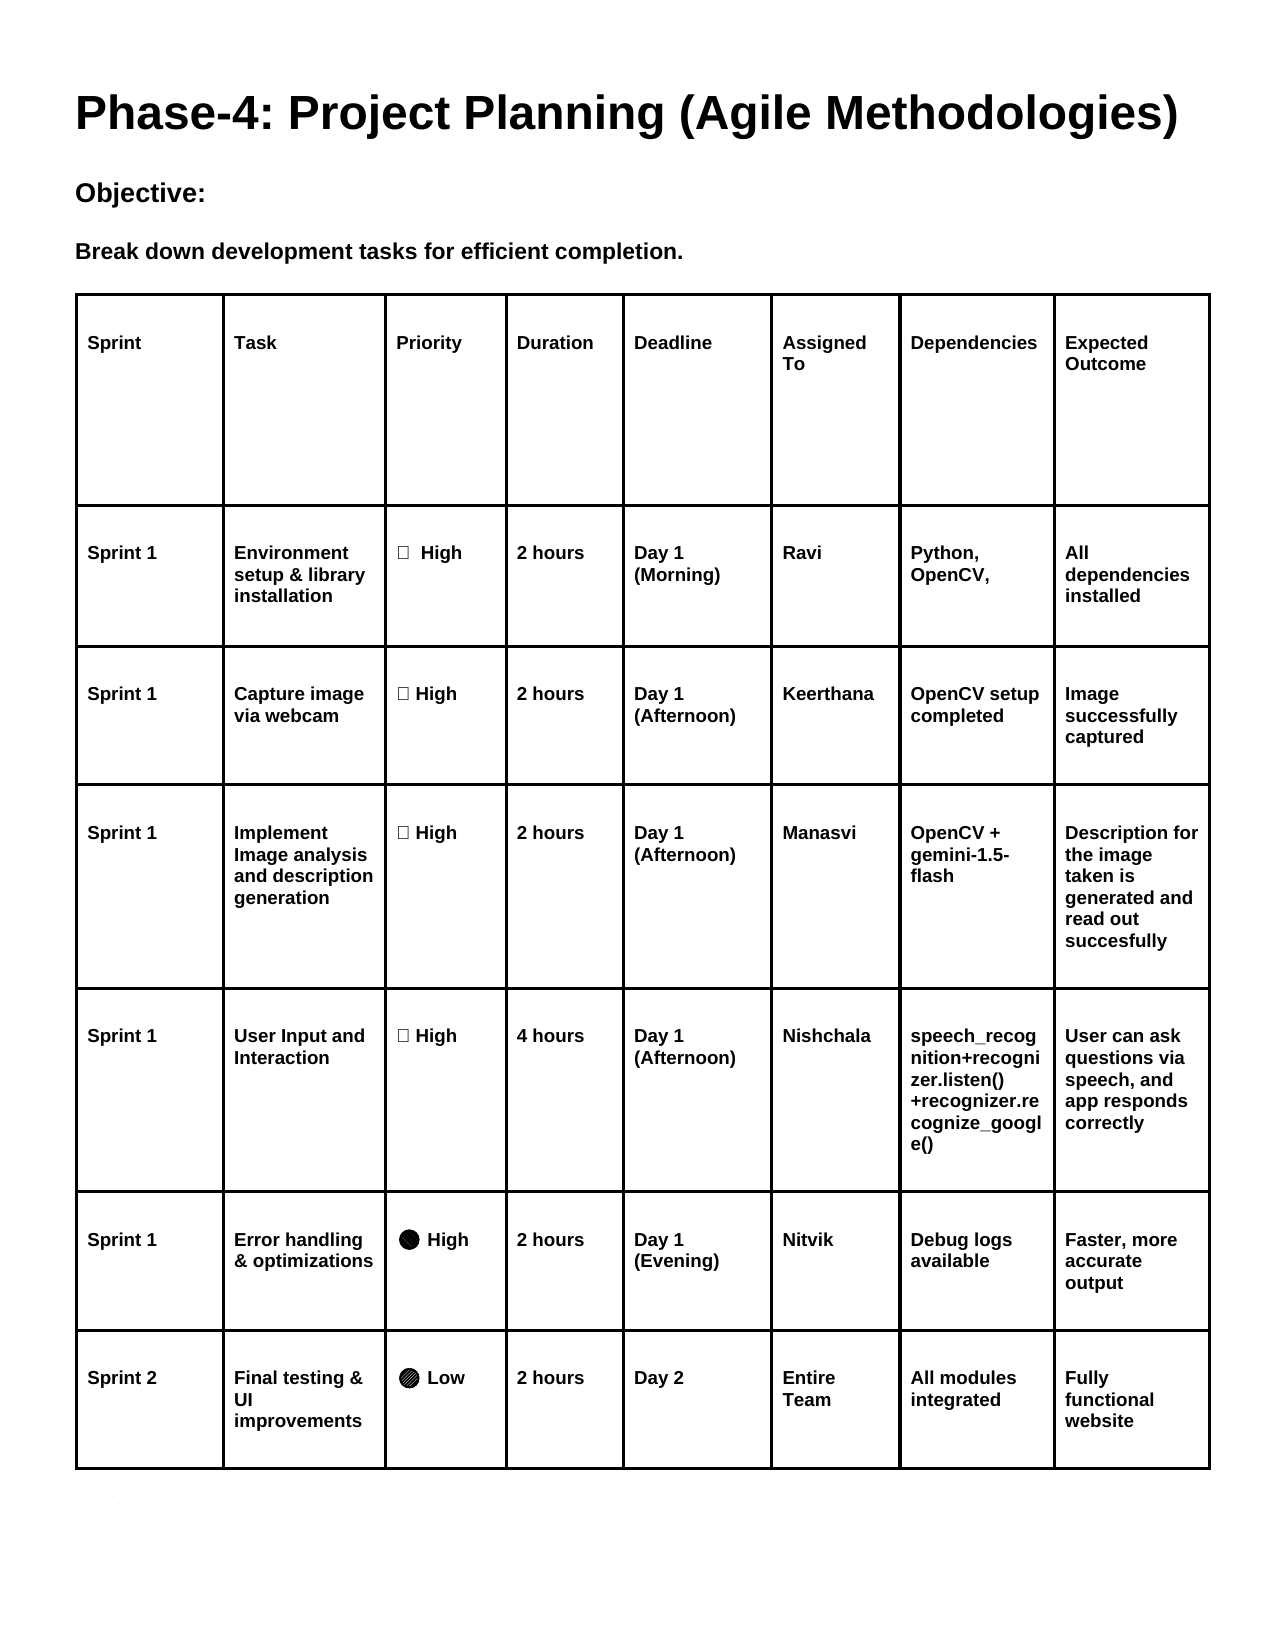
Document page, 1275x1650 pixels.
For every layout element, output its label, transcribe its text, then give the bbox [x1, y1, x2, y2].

table_cell 🔴 High [387, 990, 505, 1190]
subtitle Objective: [75, 177, 1200, 208]
table_cell Capture image via webcam [225, 648, 384, 783]
table_cell 🔴 High [387, 507, 505, 645]
subtitle Phase-4: Project Planning (Agile Methodologies) [75, 84, 1200, 139]
table_header Dependencies [902, 296, 1053, 503]
table_cell Sprint 1 [78, 786, 222, 987]
table_cell Day 1 (Morning) [625, 507, 770, 645]
table_header Sprint [78, 296, 222, 503]
table_cell Faster, more accurate output [1056, 1193, 1208, 1329]
table_cell 🔴 High [387, 786, 505, 987]
table_cell User Input and Interaction [225, 990, 384, 1190]
table_cell Error handling & optimizations [225, 1193, 384, 1329]
table_cell Day 1 (Afternoon) [625, 990, 770, 1190]
table_cell Sprint 1 [78, 1193, 222, 1329]
table_cell Nishchala [773, 990, 898, 1190]
table_cell Implement Image analysis and description generation [225, 786, 384, 987]
table_cell 2 hours [508, 1193, 622, 1329]
table_cell Python, OpenCV, [902, 507, 1053, 645]
table_cell Final testing & UI improvements [225, 1332, 384, 1467]
table_header Expected Outcome [1056, 296, 1208, 503]
table_header Deadline [625, 296, 770, 503]
table_cell OpenCV setup completed [902, 648, 1053, 783]
table_cell Sprint 1 [78, 507, 222, 645]
table_cell 2 hours [508, 786, 622, 987]
table_cell Environment setup & library installation [225, 507, 384, 645]
table_cell Nitvik [773, 1193, 898, 1329]
table_cell User can ask questions via speech, and app responds correctly [1056, 990, 1208, 1190]
table_header Task [225, 296, 384, 503]
table_header Assigned To [773, 296, 898, 503]
table_cell Entire Team [773, 1332, 898, 1467]
table_cell Fully functional website [1056, 1332, 1208, 1467]
table_cell Image successfully captured [1056, 648, 1208, 783]
table_cell 🟢 Low [387, 1332, 505, 1467]
table_cell Sprint 1 [78, 990, 222, 1190]
table_cell Keerthana [773, 648, 898, 783]
table_cell Day 1 (Evening) [625, 1193, 770, 1329]
table_cell All modules integrated [902, 1332, 1053, 1467]
table_cell All dependencies installed [1056, 507, 1208, 645]
table_cell Day 1 (Afternoon) [625, 786, 770, 987]
table_cell 🔴 High [387, 648, 505, 783]
table_cell Day 1 (Afternoon) [625, 648, 770, 783]
table_cell Sprint 2 [78, 1332, 222, 1467]
table_cell Manasvi [773, 786, 898, 987]
table_cell Sprint 1 [78, 648, 222, 783]
table_cell Description for the image taken is generated and read out succesfully [1056, 786, 1208, 987]
table_cell Day 2 [625, 1332, 770, 1467]
table_cell 🔴 High [387, 1193, 505, 1329]
table_cell 2 hours [508, 507, 622, 645]
table_header Priority [387, 296, 505, 503]
table_cell speech_recognition+recognizer.listen()+recognizer.recognize_google() [902, 990, 1053, 1190]
table_cell 2 hours [508, 1332, 622, 1467]
table_cell 2 hours [508, 648, 622, 783]
text Break down development tasks for efficient completion. [75, 238, 1200, 264]
table_cell OpenCV + gemini-1.5-flash [902, 786, 1053, 987]
table_header Duration [508, 296, 622, 503]
table_cell 4 hours [508, 990, 622, 1190]
table_cell Ravi [773, 507, 898, 645]
table_cell Debug logs available [902, 1193, 1053, 1329]
